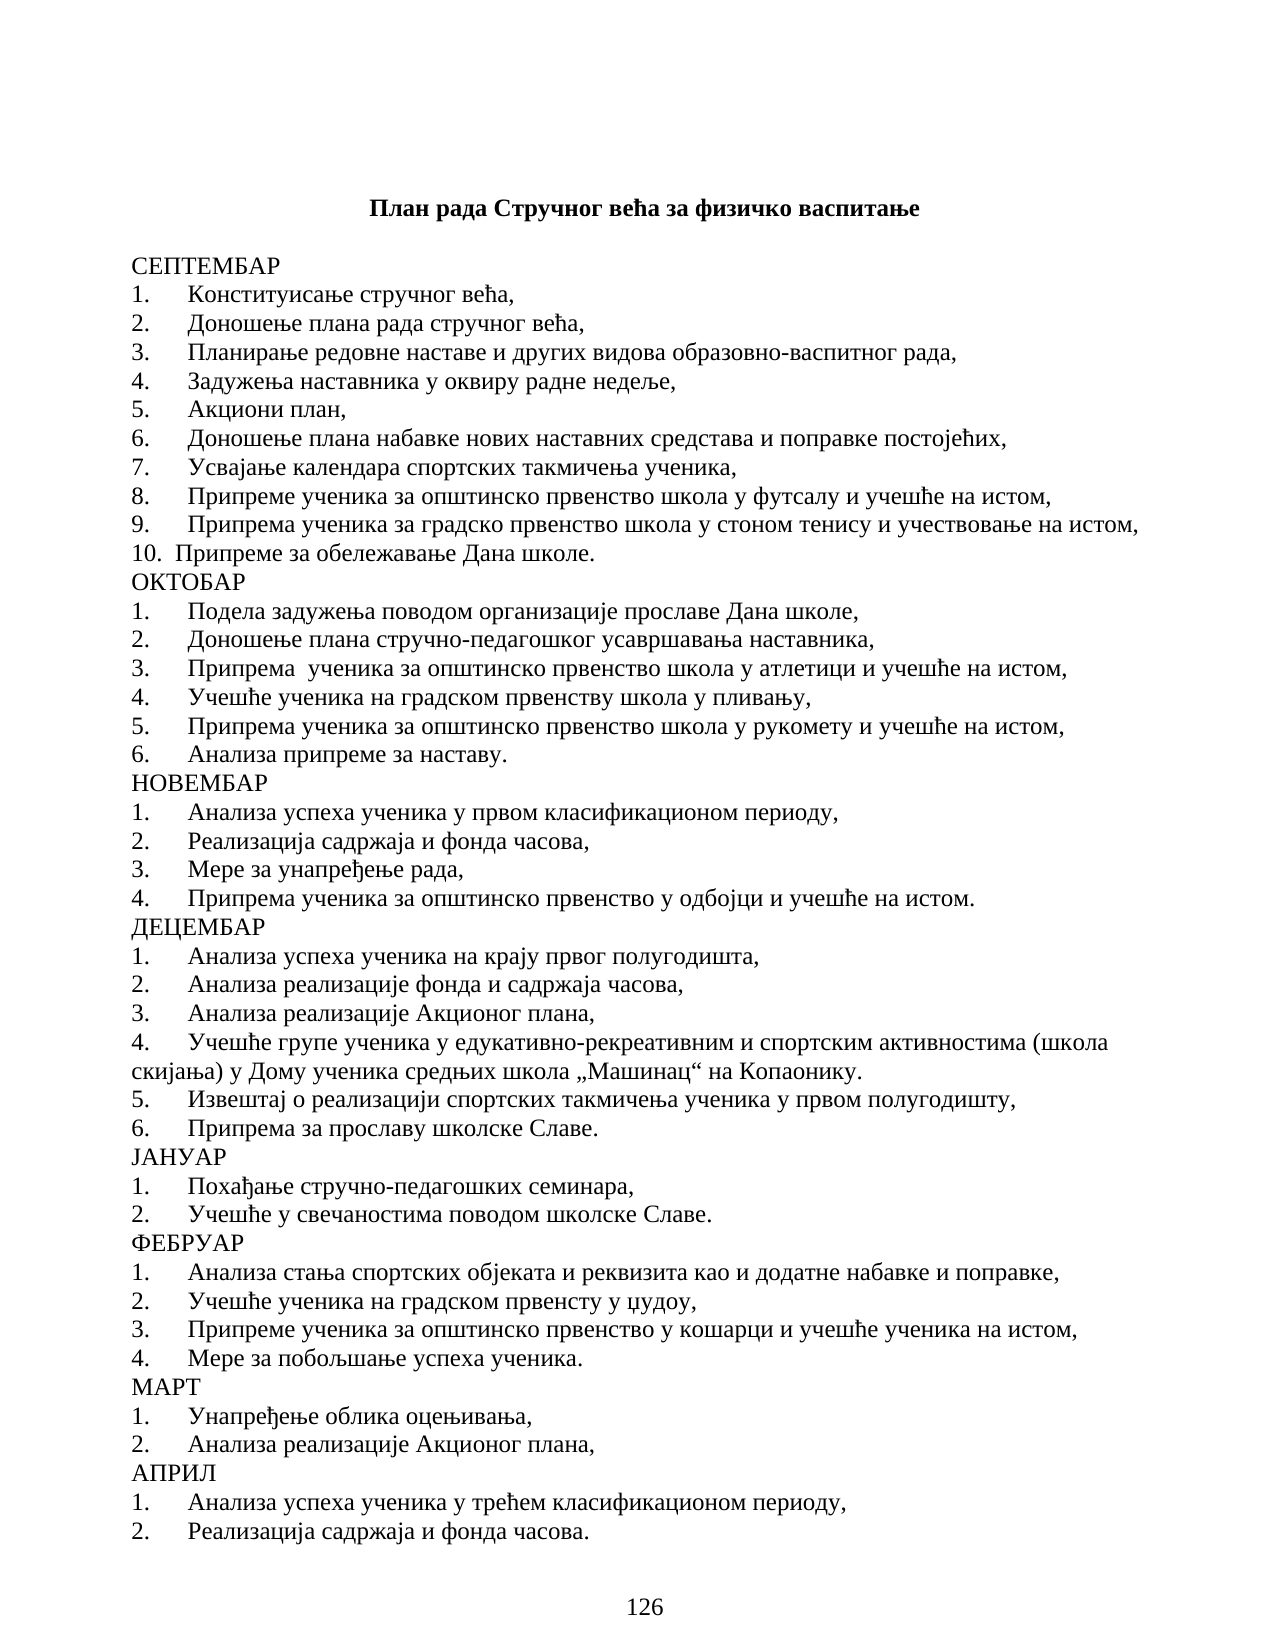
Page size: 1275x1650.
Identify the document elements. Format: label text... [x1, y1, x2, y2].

text 2. Доношење плана рада стручног већа, [131, 308, 1158, 337]
text 5. Акциони план, [131, 394, 1158, 423]
text 1. Анализа успеха ученика у трећем класификационом периоду, [131, 1487, 1158, 1516]
text 3. Планирање редовне наставе и других видова образовно-васпитног рада, [131, 337, 1158, 366]
text 1. Анализа успеха ученика у првом класификационом периоду, [131, 797, 1158, 826]
text 6. Доношење плана набавке нових наставних средстава и поправке постојећих, [131, 423, 1158, 452]
text 10. Припреме за обележавање Дана школе. [131, 538, 1158, 567]
subtitle План рада Стручног већа за физичко васпитање [131, 193, 1158, 222]
text 9. Припрема ученика за градско првенство школа у стоном тенису и учествовање на истом, [131, 509, 1158, 538]
text ОКТОБАР [131, 567, 1158, 596]
text 2. Реализација садржаја и фонда часова, [131, 826, 1158, 854]
text 2. Доношење плана стручно-педагошког усавршавања наставника, [131, 624, 1158, 653]
text 6. Припрема за прославу школске Славе. [131, 1113, 1158, 1142]
text 2. Анализа реализације Акционог плана, [131, 1429, 1158, 1458]
text 4. Задужења наставника у оквиру радне недеље, [131, 366, 1158, 394]
text 5. Извештај о реализацији спортских такмичења ученика у првом полугодишту, [131, 1084, 1158, 1113]
text 4. Учешће групе ученика у едукативно-рекреативним и спортским активностима (школа скијања) у Дому ученика средњих школа „Машинац“ на Копаонику. [131, 1027, 1158, 1084]
text 2. Учешће ученика на градском првенсту у џудоу, [131, 1286, 1158, 1314]
text НОВЕМБАР [131, 768, 1158, 797]
text 3. Припрема ученика за општинско првенство школа у атлетици и учешће на истом, [131, 653, 1158, 682]
text 3. Припреме ученика за општинско првенство у кошарци и учешће ученика на истом, [131, 1314, 1158, 1343]
text 3. Мере за унапређење рада, [131, 854, 1158, 883]
text 1. Анализа успеха ученика на крају првог полугодишта, [131, 941, 1158, 969]
text 1. Конституисање стручног већа, [131, 279, 1158, 308]
text ФЕБРУАР [131, 1228, 1158, 1257]
text 4. Припрема ученика за општинско првенство у одбојци и учешће на истом. [131, 883, 1158, 912]
text ДЕЦЕМБАР [131, 912, 1158, 941]
text ЈАНУАР [131, 1142, 1158, 1171]
text 3. Анализа реализације Акционог плана, [131, 998, 1158, 1027]
text 1. Анализа стања спортских објеката и реквизита као и додатне набавке и поправке, [131, 1257, 1158, 1286]
text 2. Учешће у свечаностима поводом школске Славе. [131, 1199, 1158, 1228]
text 1. Похађање стручно-педагошких семинара, [131, 1171, 1158, 1199]
text 7. Усвајање календара спортских такмичења ученика, [131, 452, 1158, 481]
text 1. Унапређење облика оцењивања, [131, 1401, 1158, 1429]
text АПРИЛ [131, 1458, 1158, 1487]
text СЕПТЕМБАР [131, 251, 1158, 279]
text 1. Подела задужења поводом организације прославе Дана школе, [131, 596, 1158, 624]
text 4. Учешће ученика на градском првенству школа у пливању, [131, 682, 1158, 711]
text 4. Мере за побољшање успеха ученика. [131, 1343, 1158, 1372]
text 5. Припрема ученика за општинско првенство школа у рукомету и учешће на истом, [131, 711, 1158, 739]
text МАРТ [131, 1372, 1158, 1401]
text 6. Анализа припреме за наставу. [131, 739, 1158, 768]
text 2. Анализа реализације фонда и садржаја часова, [131, 969, 1158, 998]
text 2. Реализација садржаја и фонда часова. [131, 1516, 1158, 1544]
text 8. Припреме ученика за општинско првенство школа у футсалу и учешће на истом, [131, 481, 1158, 509]
